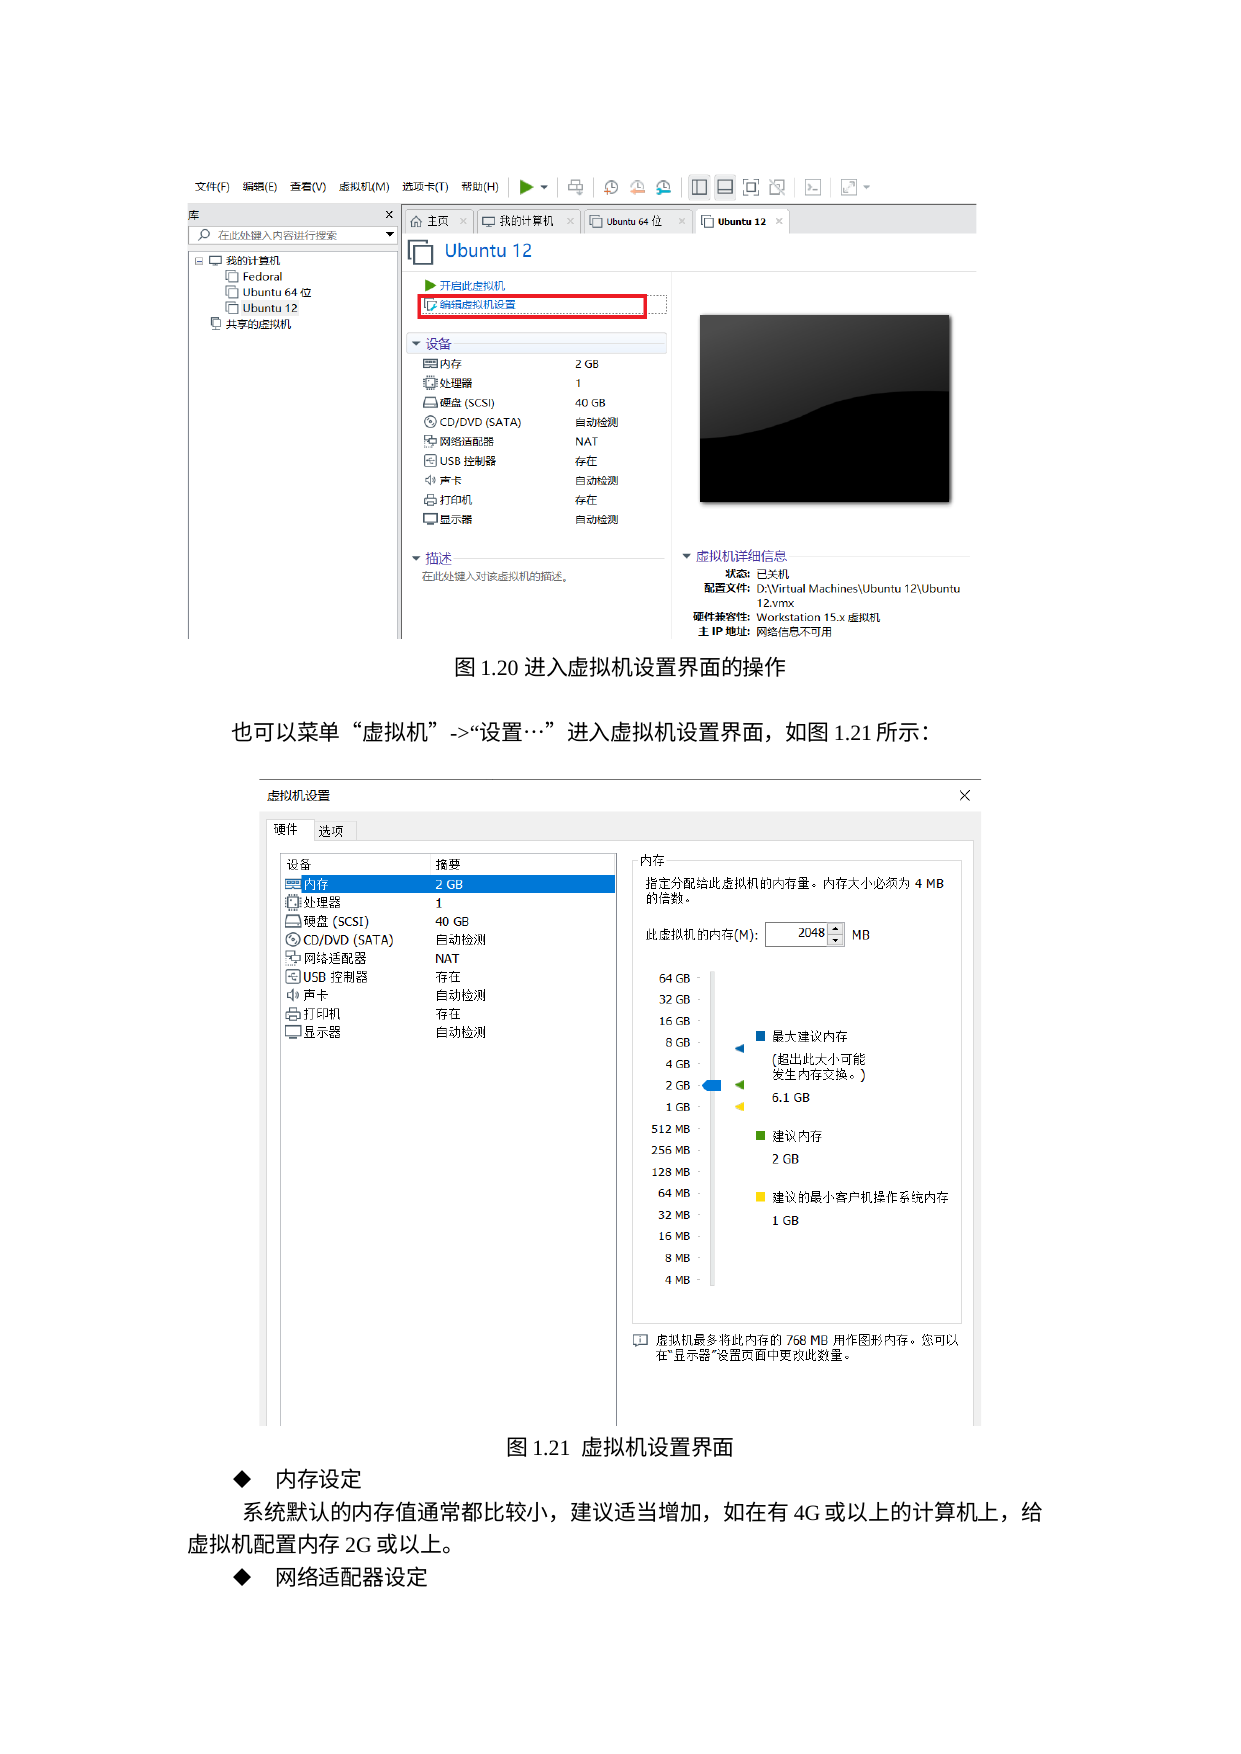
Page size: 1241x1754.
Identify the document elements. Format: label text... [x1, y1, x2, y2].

text 图1.21 虚拟机设置界面 [187, 1429, 1053, 1462]
text 图1.20 进入虚拟机设置界面的操作 [187, 649, 1053, 682]
picture [187, 172, 977, 639]
text 也可以菜单“虚拟机”->“设置…”进入虚拟机设置界面，如图1.21所示： [187, 714, 1053, 747]
list 内存设定 [231, 1462, 1053, 1494]
picture [259, 779, 982, 1426]
text 系统默认的内存值通常都比较小，建议适当增加，如在有4G或以上的计算机上，给虚拟机配置内存2G或以上。 [187, 1494, 1053, 1559]
list 网络适配器设定 [231, 1559, 1053, 1592]
